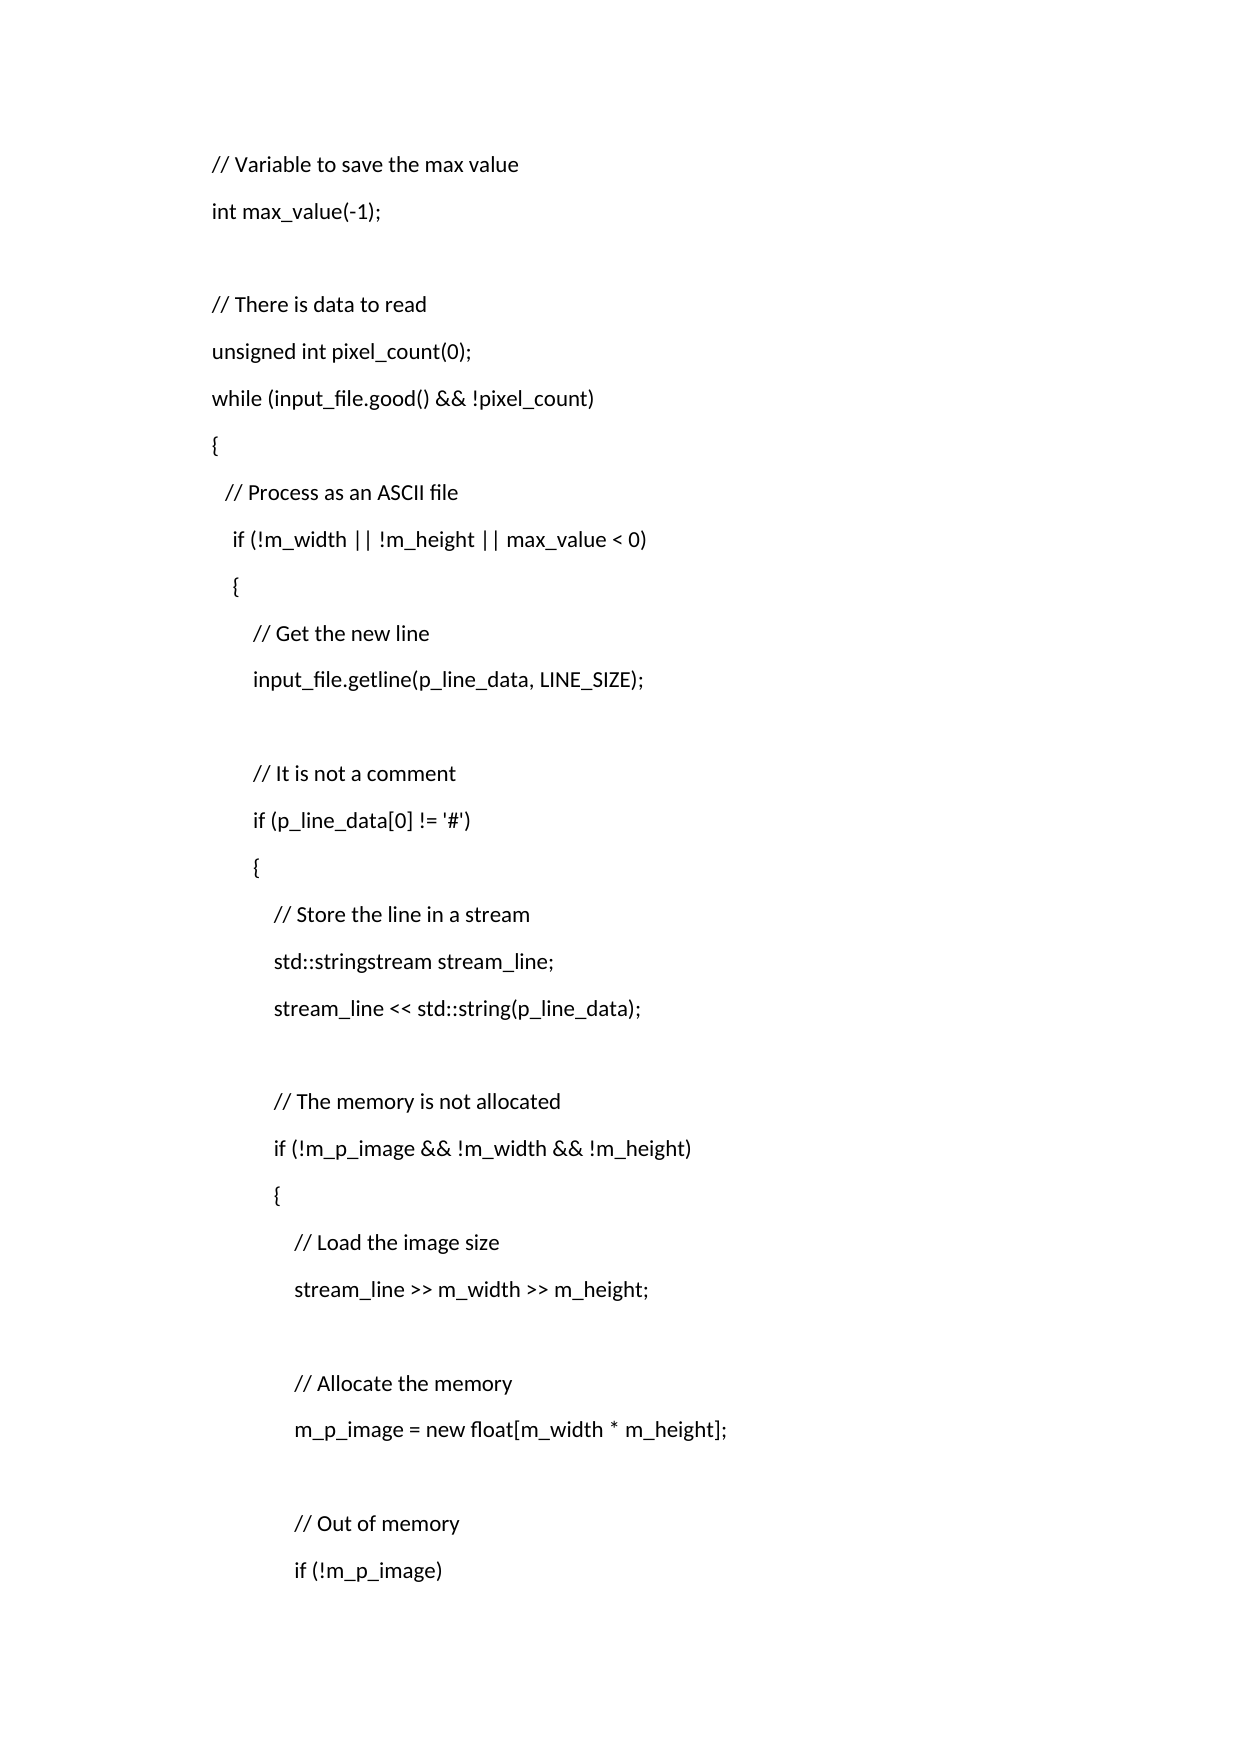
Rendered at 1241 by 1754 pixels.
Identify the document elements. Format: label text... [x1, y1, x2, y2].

text // Variable to save the max value [150, 150, 1090, 178]
text if (!m_width || !m_height || max_value < 0) [150, 525, 1090, 553]
text // Get the new line [150, 619, 1090, 647]
text // It is not a comment [150, 759, 1090, 787]
text if (!m_p_image) [150, 1556, 1090, 1584]
text { [150, 572, 1090, 600]
text unsigned int pixel_count(0); [150, 337, 1090, 366]
text { [150, 431, 1090, 459]
text input_file.getline(p_line_data, LINE_SIZE); [150, 666, 1090, 694]
text if (!m_p_image && !m_width && !m_height) [150, 1134, 1090, 1162]
text // Allocate the memory [150, 1369, 1090, 1397]
text // The memory is not allocated [150, 1087, 1090, 1116]
text // Out of memory [150, 1509, 1090, 1537]
text stream_line << std::string(p_line_data); [150, 994, 1090, 1022]
text stream_line >> m_width >> m_height; [150, 1275, 1090, 1303]
text // Store the line in a stream [150, 900, 1090, 928]
text std::stringstream stream_line; [150, 947, 1090, 975]
text if (p_line_data[0] != '#') [150, 806, 1090, 834]
text // Process as an ASCII file [150, 478, 1090, 506]
text m_p_image = new float[m_width * m_height]; [150, 1416, 1090, 1444]
text int max_value(-1); [150, 197, 1090, 225]
text { [150, 853, 1090, 881]
text while (input_file.good() && !pixel_count) [150, 384, 1090, 412]
text // Load the image size [150, 1228, 1090, 1256]
text // There is data to read [150, 291, 1090, 319]
text { [150, 1181, 1090, 1209]
